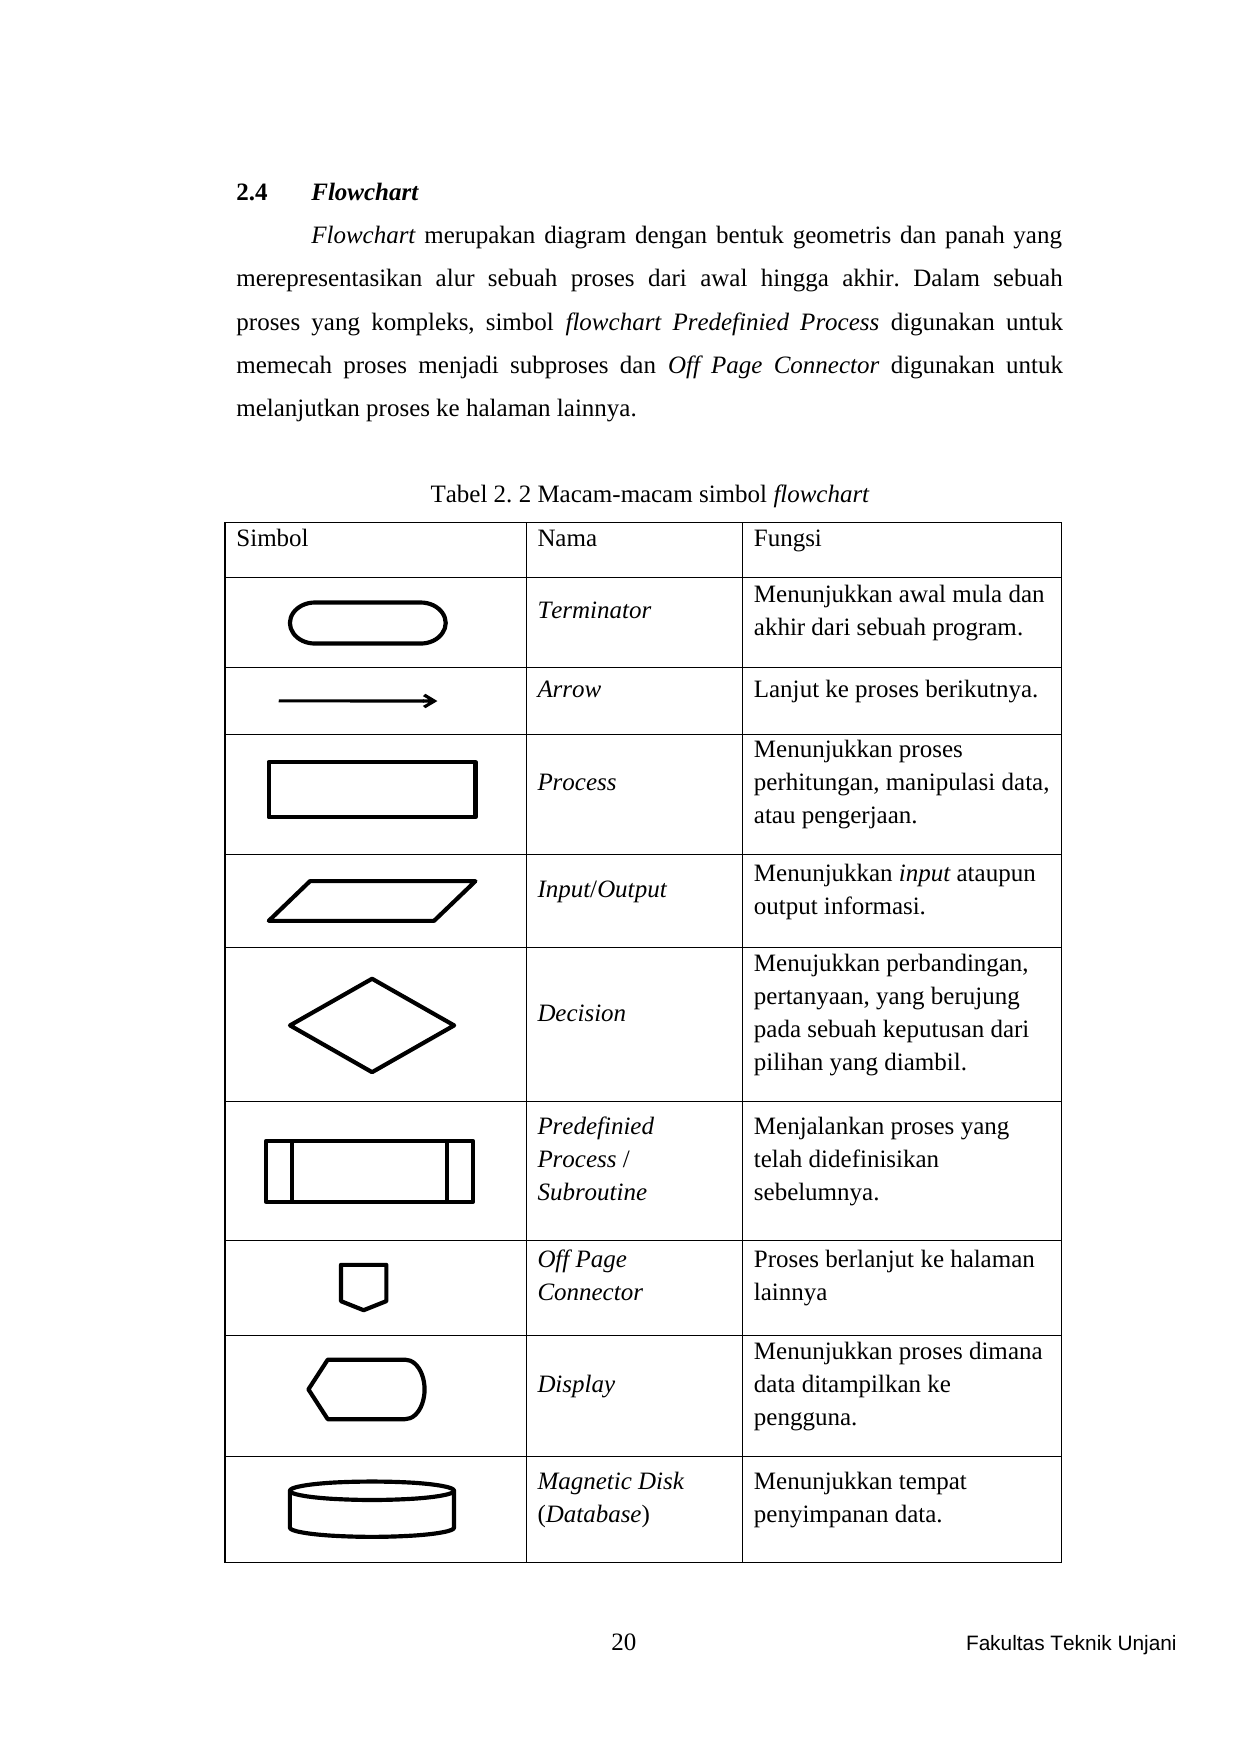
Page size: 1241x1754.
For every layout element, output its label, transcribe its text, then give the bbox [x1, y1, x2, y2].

table_cell Proses berlanjut ke halaman lainnya [743, 1241, 1061, 1335]
table_cell Input/Output [527, 855, 742, 947]
table_cell Menjalankan proses yang telah didefinisikan sebelumnya. [743, 1102, 1061, 1240]
table_cell Display [527, 1336, 742, 1456]
table_header Nama [527, 523, 742, 577]
table_cell Process [527, 735, 742, 854]
table_cell Magnetic Disk (Database) [527, 1457, 742, 1562]
table_cell Menunjukkan proses dimana data ditampilkan ke pengguna. [743, 1336, 1061, 1456]
table_cell [226, 1457, 526, 1562]
table_cell Arrow [527, 668, 742, 733]
table_header Fungsi [743, 523, 1061, 577]
text Flowchart merupakan diagram dengan bentuk geometris dan panah yang merepresentasikan alur sebuah proses dari awal hingga akhir. Dalam sebuah proses yang kompleks, simbol flowchart Predefinied Process digunakan untuk memecah proses menjadi subproses dan Off Page Connector digunakan untuk melanjutkan proses ke halaman lainnya. [236, 220, 1063, 422]
table_cell Menunjukkan proses perhitungan, manipulasi data, atau pengerjaan. [743, 735, 1061, 854]
table_cell [226, 735, 526, 854]
table_cell Terminator [527, 578, 742, 667]
table_cell [226, 1336, 526, 1456]
table_cell [226, 948, 526, 1101]
table_cell [226, 1102, 526, 1240]
table_cell Menunjukkan input ataupun output informasi. [743, 855, 1061, 947]
subtitle 2.4 Flowchart [236, 177, 1063, 206]
table_cell Off Page Connector [527, 1241, 742, 1335]
table_header Simbol [226, 523, 526, 577]
table_cell Predefinied Process / Subroutine [527, 1102, 742, 1240]
table_cell Menunjukkan tempat penyimpanan data. [743, 1457, 1061, 1562]
text Tabel 2. 2 Macam-macam simbol flowchart [236, 479, 1063, 508]
table_cell Decision [527, 948, 742, 1101]
table_cell Menujukkan perbandingan, pertanyaan, yang berujung pada sebuah keputusan dari pilihan yang diambil. [743, 948, 1061, 1101]
table_cell [226, 668, 526, 733]
table_cell [226, 1241, 526, 1335]
table_cell [226, 578, 526, 667]
table_cell [226, 855, 526, 947]
table_cell Menunjukkan awal mula dan akhir dari sebuah program. [743, 578, 1061, 667]
table_cell Lanjut ke proses berikutnya. [743, 668, 1061, 733]
